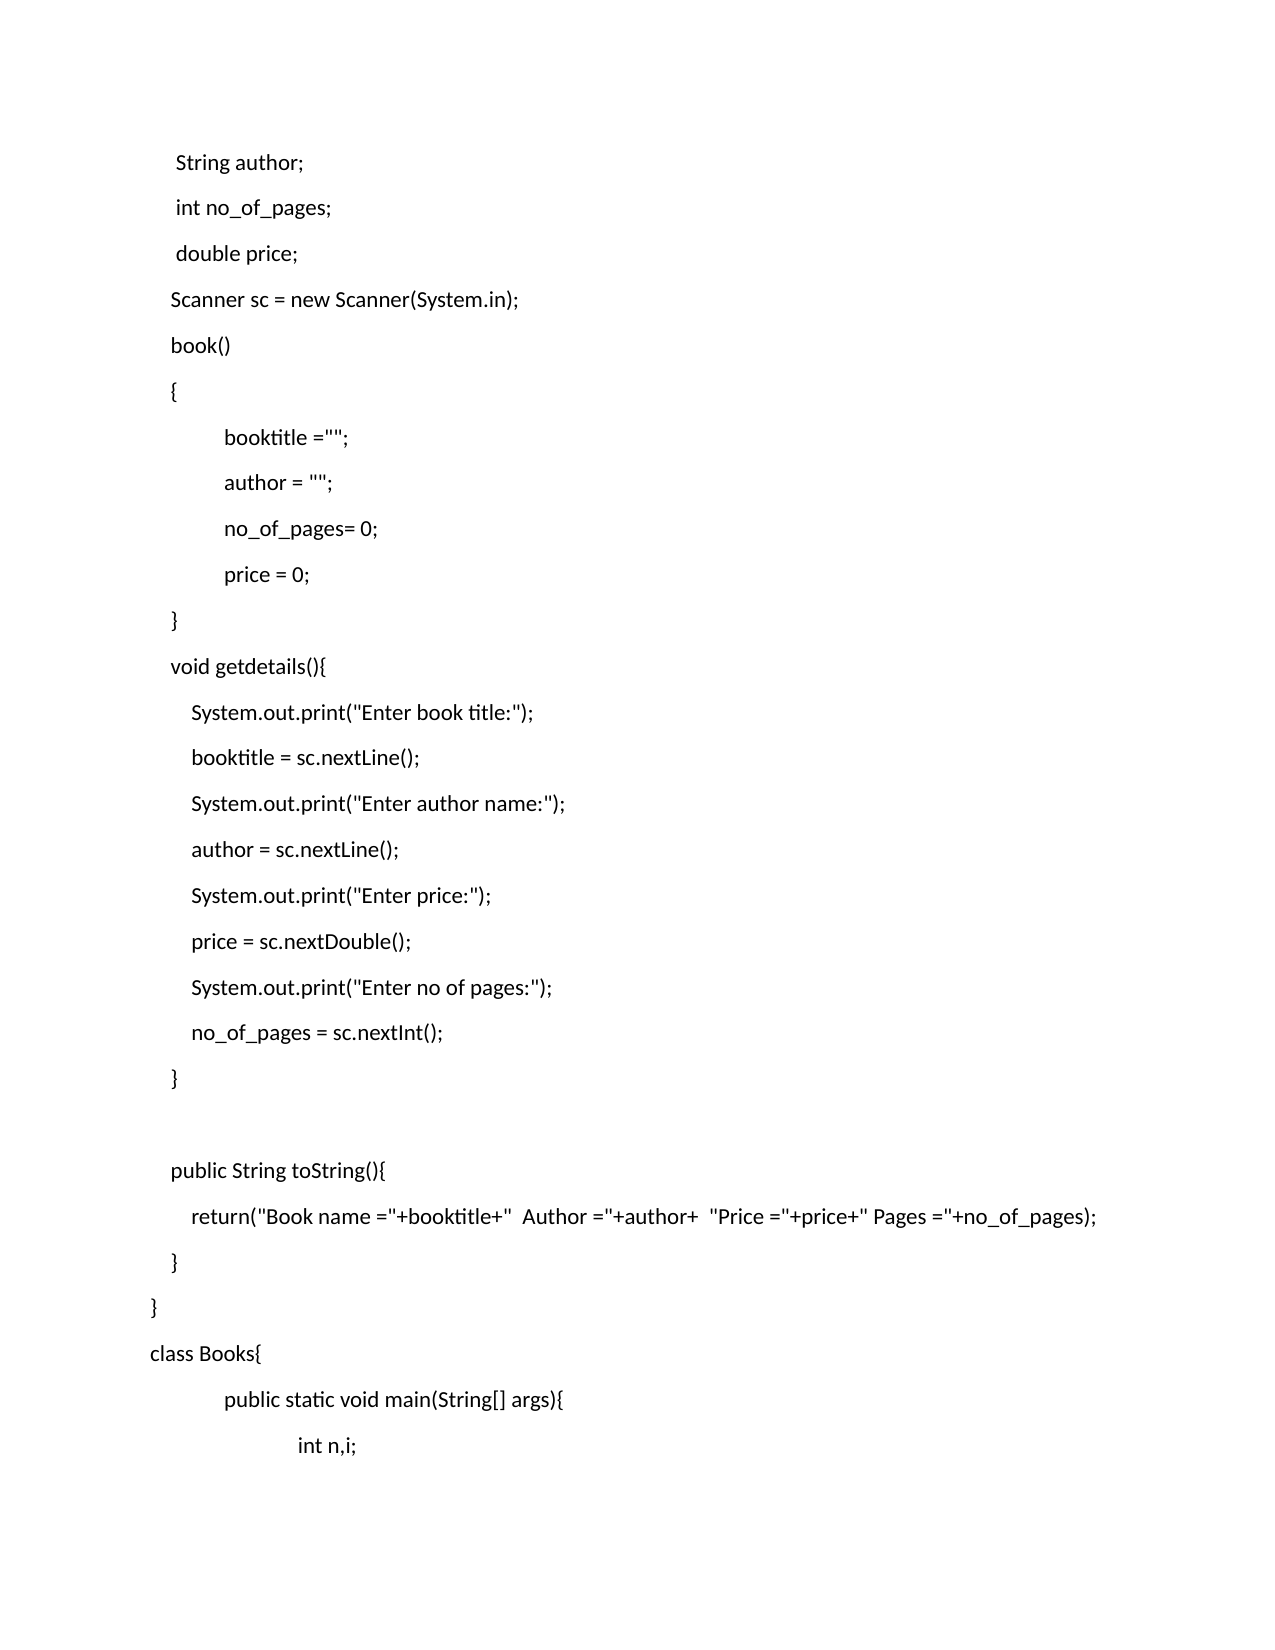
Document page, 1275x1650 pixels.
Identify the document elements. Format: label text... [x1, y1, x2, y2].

text System.out.print("Enter book title:"); [150, 700, 1125, 725]
text } [150, 1067, 1125, 1092]
text } [150, 1250, 1125, 1275]
text String author; [150, 150, 1125, 175]
text int no_of_pages; [150, 196, 1125, 221]
text no_of_pages= 0; [150, 517, 1125, 542]
text System.out.print("Enter price:"); [150, 883, 1125, 908]
text int n,i; [150, 1433, 1125, 1458]
text double price; [150, 242, 1125, 267]
text return("Book name ="+booktitle+" Author ="+author+ "Price ="+price+" Pages ="+no_of_pages); [150, 1204, 1125, 1229]
text author = sc.nextLine(); [150, 837, 1125, 862]
text booktitle = sc.nextLine(); [150, 746, 1125, 771]
text Scanner sc = new Scanner(System.in); [150, 287, 1125, 312]
text public static void main(String[] args){ [150, 1387, 1125, 1412]
text booktitle =""; [150, 425, 1125, 450]
text price = sc.nextDouble(); [150, 929, 1125, 954]
text book() [150, 333, 1125, 358]
text no_of_pages = sc.nextInt(); [150, 1021, 1125, 1046]
text author = ""; [150, 471, 1125, 496]
text public String toString(){ [150, 1158, 1125, 1183]
text { [150, 379, 1125, 404]
text } [150, 1296, 1125, 1321]
text class Books{ [150, 1342, 1125, 1367]
text } [150, 608, 1125, 633]
text void getdetails(){ [150, 654, 1125, 679]
text price = 0; [150, 562, 1125, 587]
text System.out.print("Enter author name:"); [150, 792, 1125, 817]
text System.out.print("Enter no of pages:"); [150, 975, 1125, 1000]
